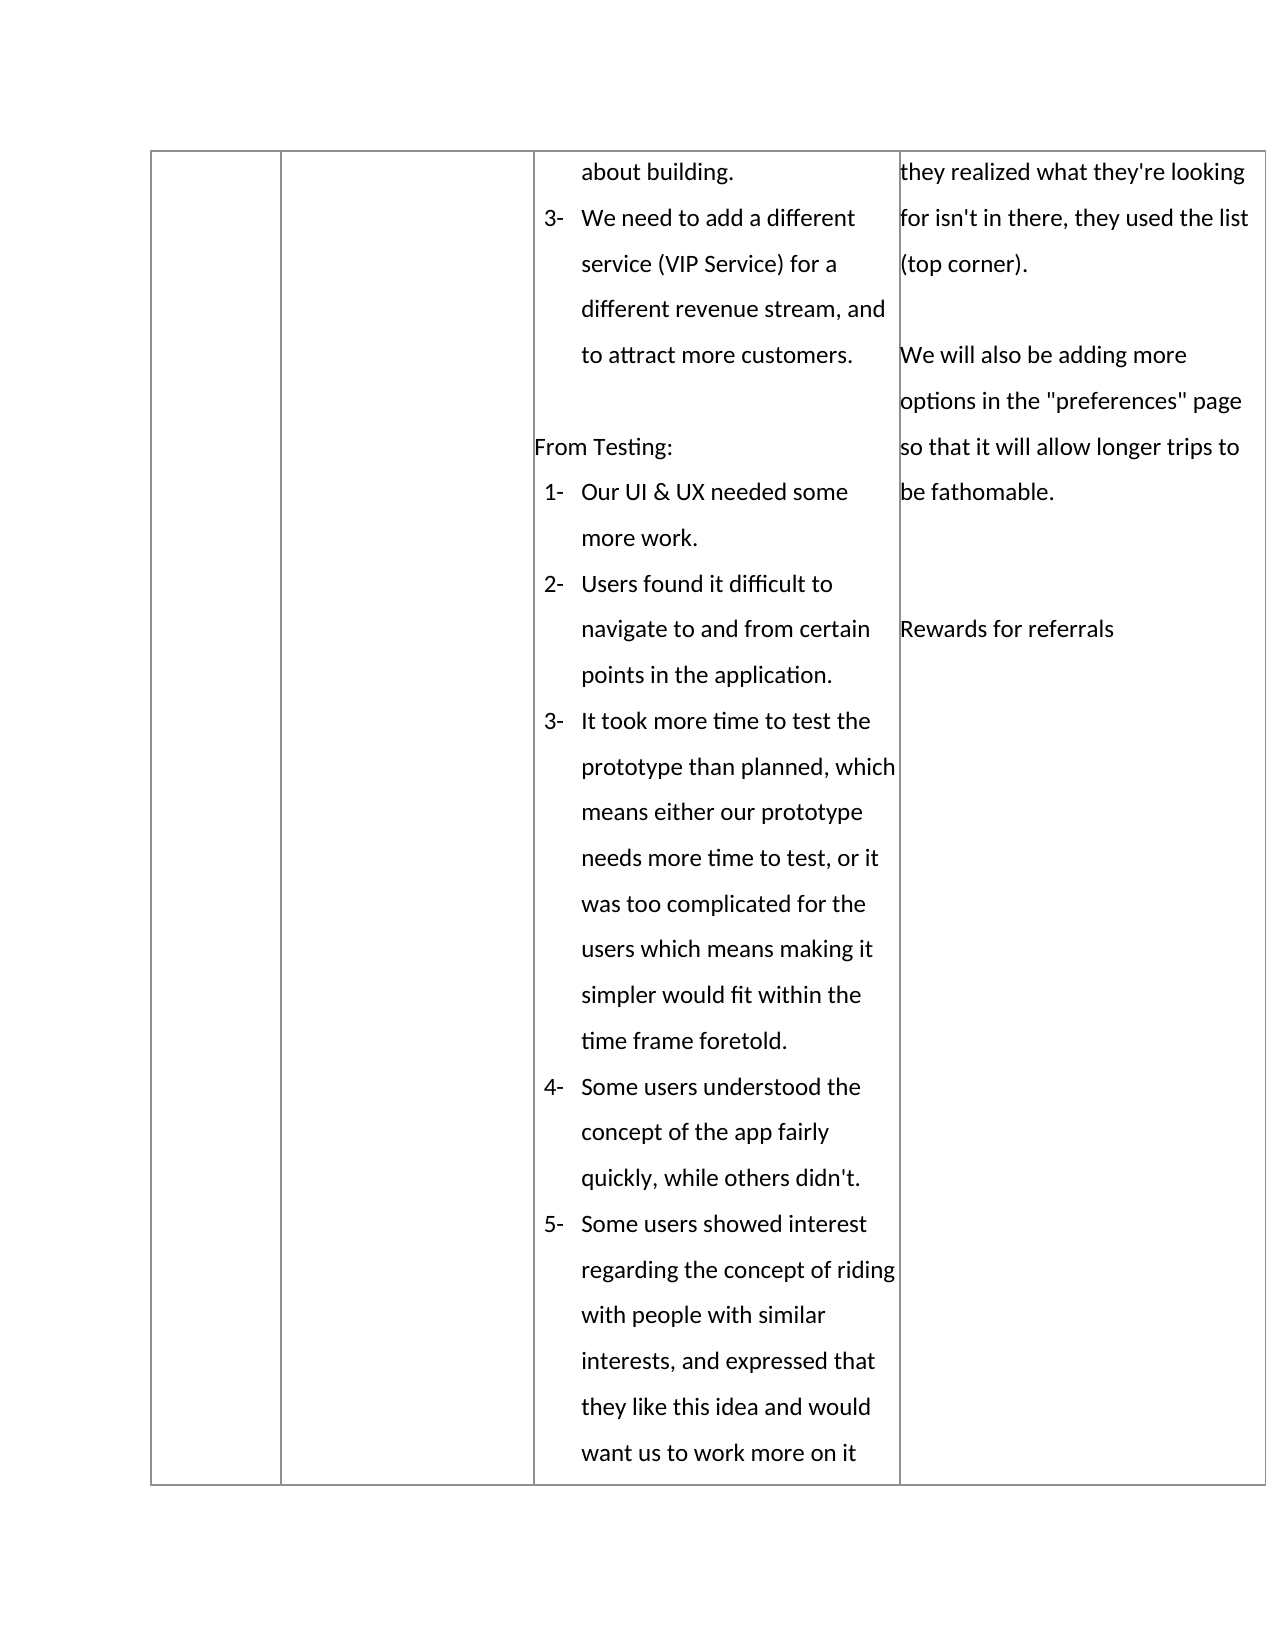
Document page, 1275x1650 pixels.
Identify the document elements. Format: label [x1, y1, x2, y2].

table_cell [282, 152, 533, 1484]
table_cell [535, 152, 899, 1484]
table_cell [152, 152, 280, 1484]
table_cell [901, 152, 1265, 1484]
